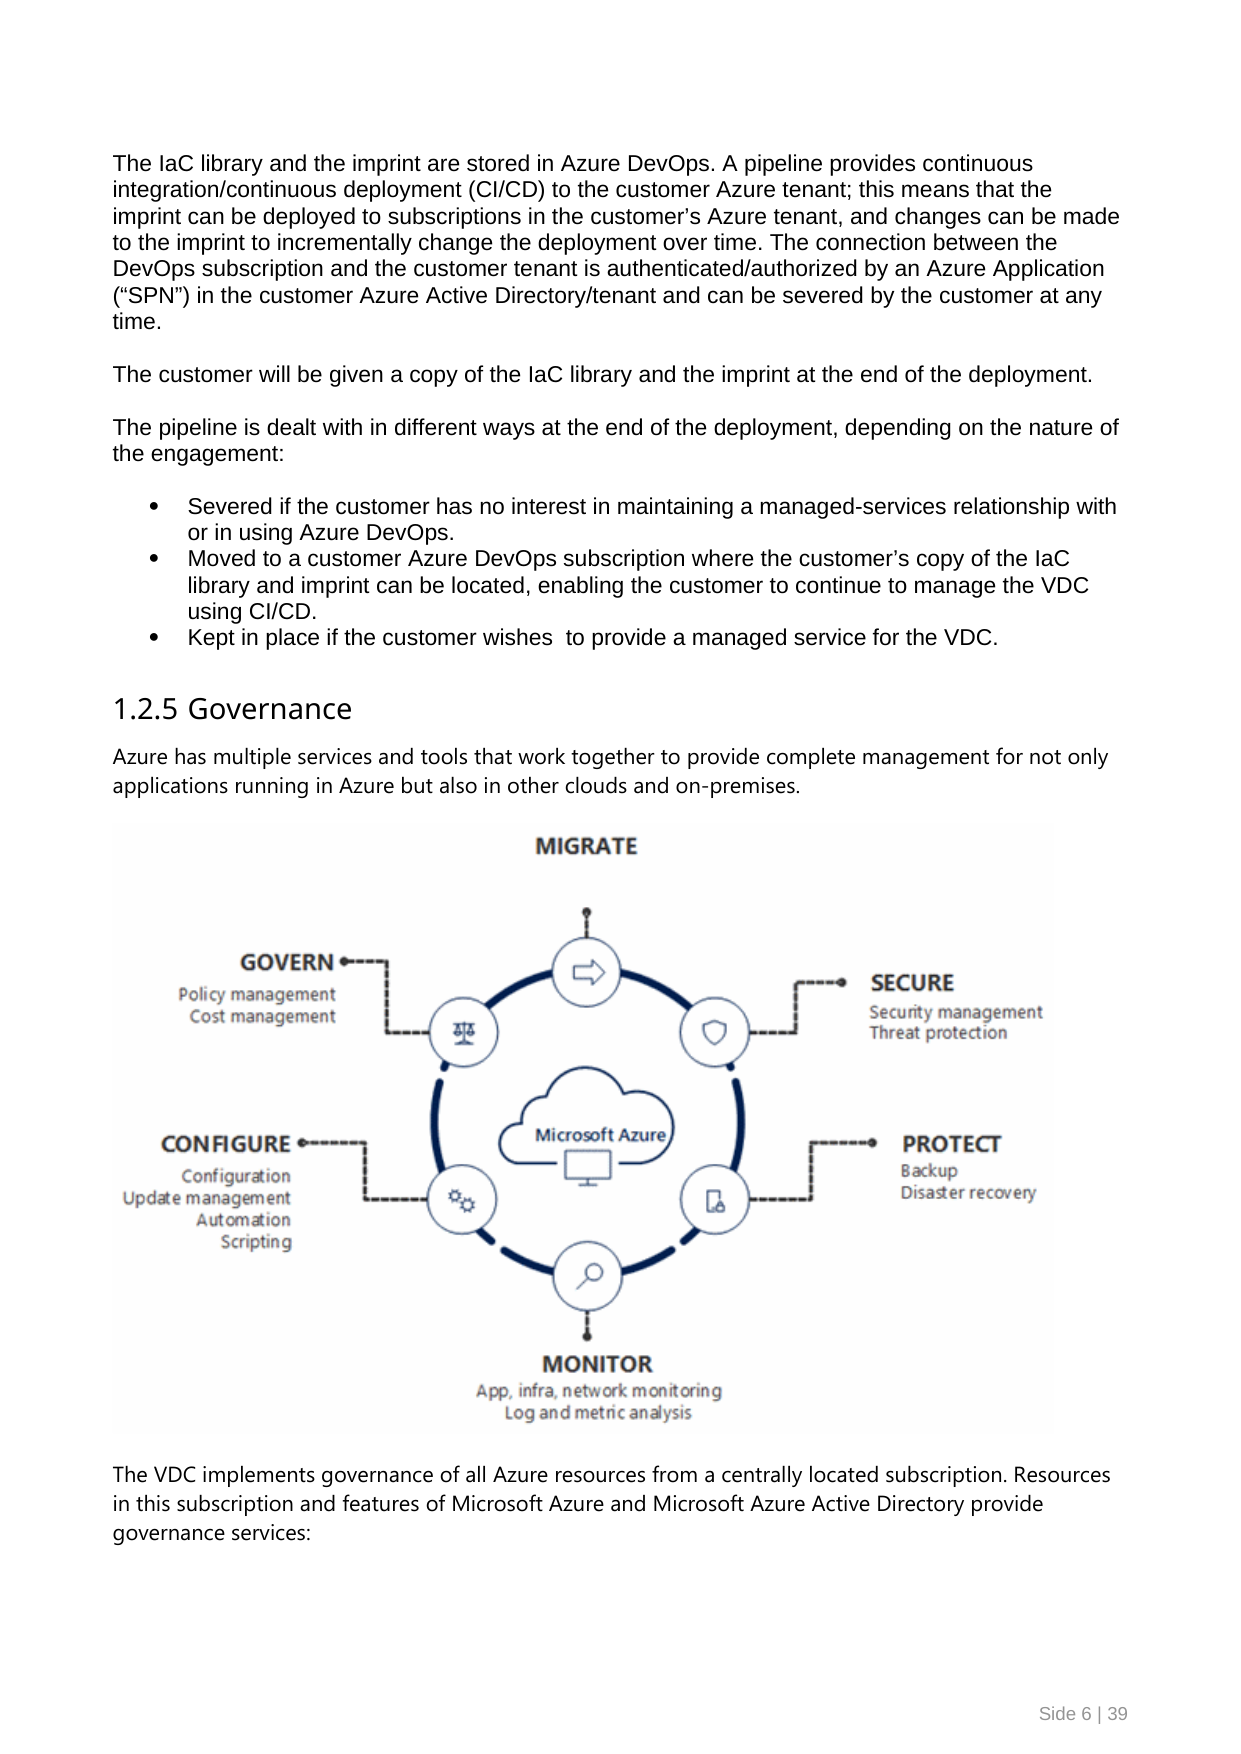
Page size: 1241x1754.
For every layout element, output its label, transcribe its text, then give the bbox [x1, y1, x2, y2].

list Severed if the customer has no interest in maintaining a managed-services relationship with or in using Azure DevOps. [150, 493, 1128, 545]
picture [112, 823, 1054, 1434]
text The customer will be given a copy of the IaC library and the imprint at the end of the deployment. [112, 361, 1128, 387]
subtitle Governance [112, 688, 1128, 728]
list Kept in place if the customer wishes to provide a managed service for the VDC. [150, 624, 1128, 651]
text The VDC implements governance of all Azure resources from a centrally located subscription. Resources in this subscription and features of Microsoft Azure and Microsoft Azure Active Directory provide governance services: [112, 1458, 1128, 1546]
text Azure has multiple services and tools that work together to provide complete management for not only applications running in Azure but also in other clouds and on-premises. [112, 740, 1128, 798]
text The pipeline is dealt with in different ways at the end of the deployment, depending on the nature of the engagement: [112, 413, 1128, 466]
list Moved to a customer Azure DevOps subscription where the customer’s copy of the IaC library and imprint can be located, enabling the customer to continue to manage the VDC using CI/CD. [150, 545, 1128, 624]
text The IaC library and the imprint are stored in Azure DevOps. A pipeline provides continuous integration/continuous deployment (CI/CD) to the customer Azure tenant; this means that the imprint can be deployed to subscriptions in the customer’s Azure tenant, and changes can be made to the imprint to incrementally change the deployment over time. The connection between the DevOps subscription and the customer tenant is authenticated/authorized by an Azure Application (“SPN”) in the customer Azure Active Directory/tenant and can be severed by the customer at any time. [112, 150, 1128, 334]
